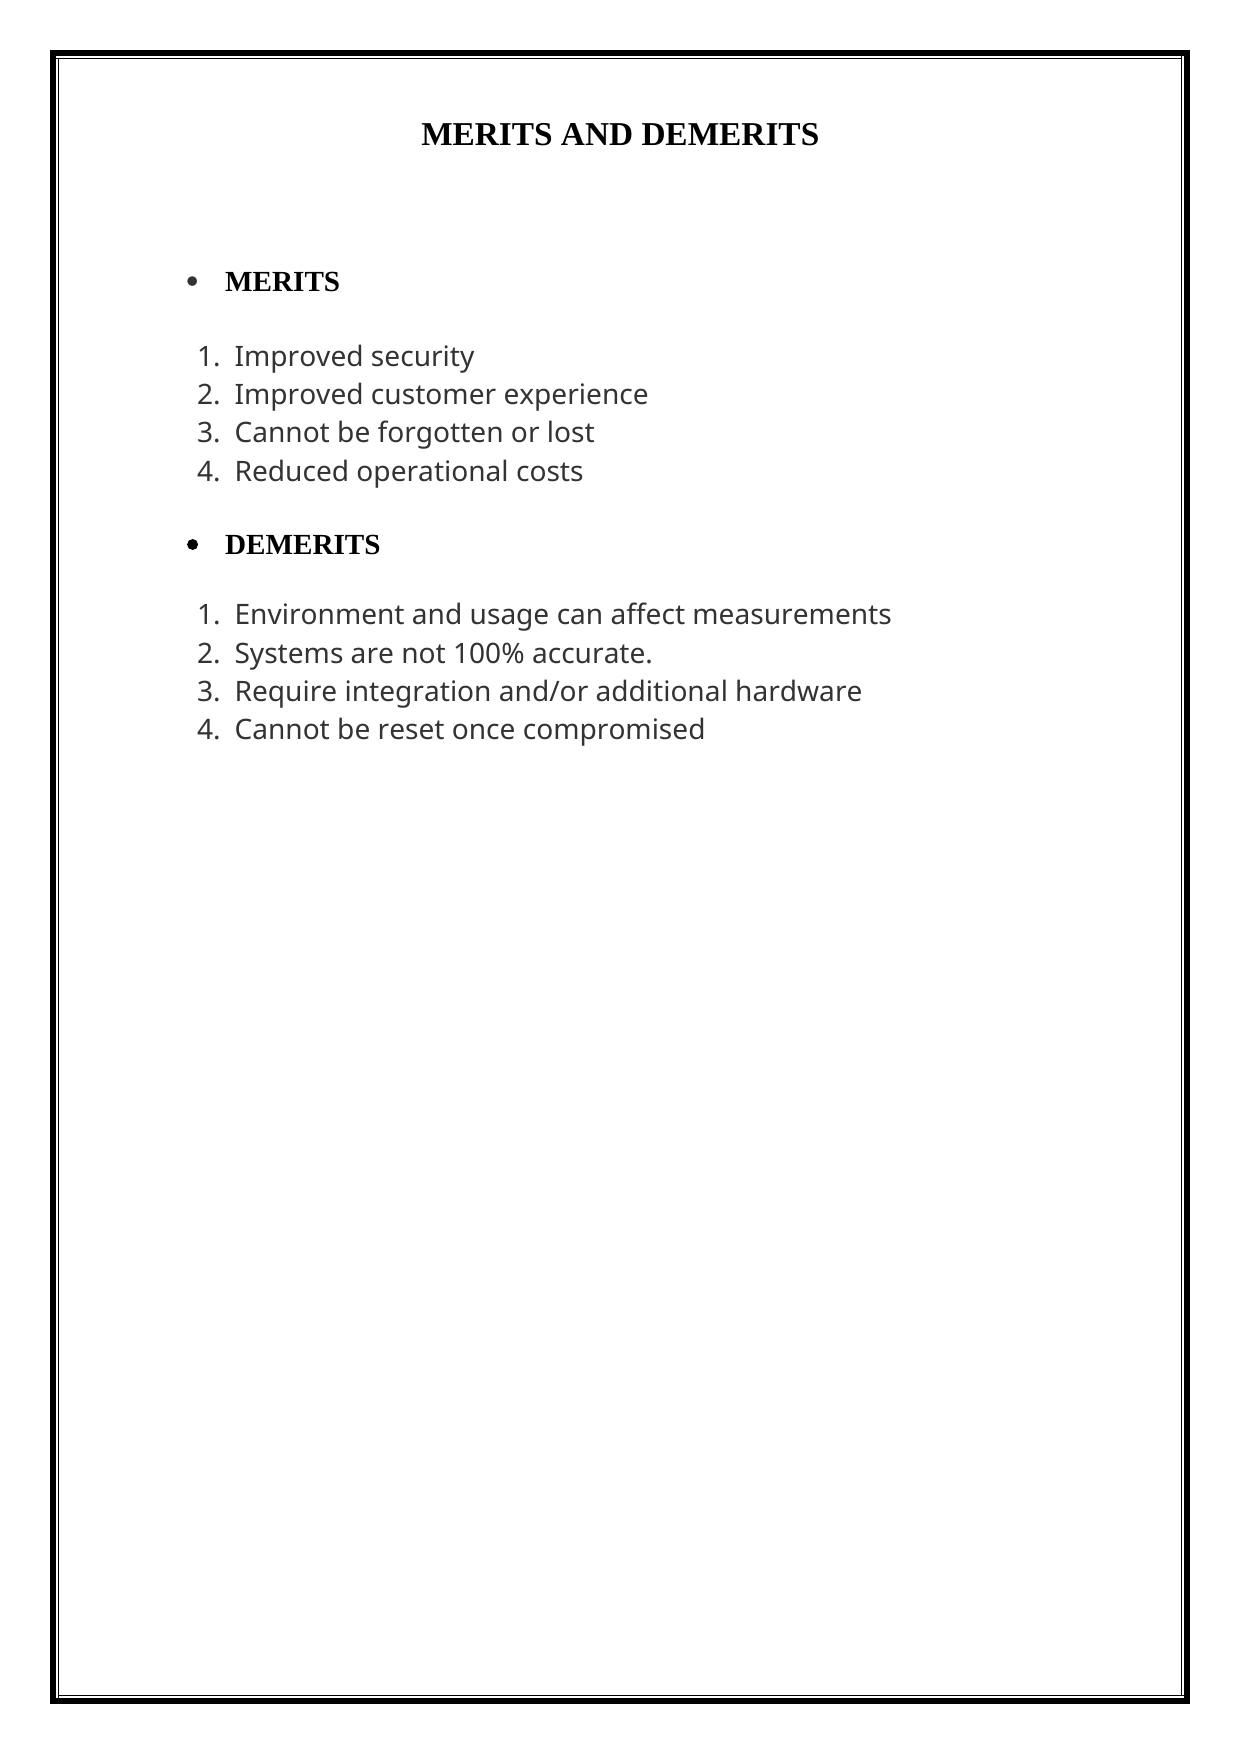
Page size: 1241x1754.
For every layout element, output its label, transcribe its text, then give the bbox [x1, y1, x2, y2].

list Reduced operational costs [197, 451, 1090, 489]
list Cannot be reset once compromised [197, 710, 1090, 748]
text MERITS AND DEMERITS [150, 114, 1090, 153]
list Improved customer experience [197, 374, 1090, 412]
list Improved security [197, 336, 1090, 374]
list Require integration and/or additional hardware [197, 671, 1090, 710]
list Environment and usage can affect measurements [197, 595, 1090, 633]
list Cannot be forgotten or lost [197, 412, 1090, 451]
list MERITS [187, 264, 1090, 297]
list Systems are not 100% accurate. [197, 633, 1090, 671]
list DEMERITS [187, 527, 1090, 561]
